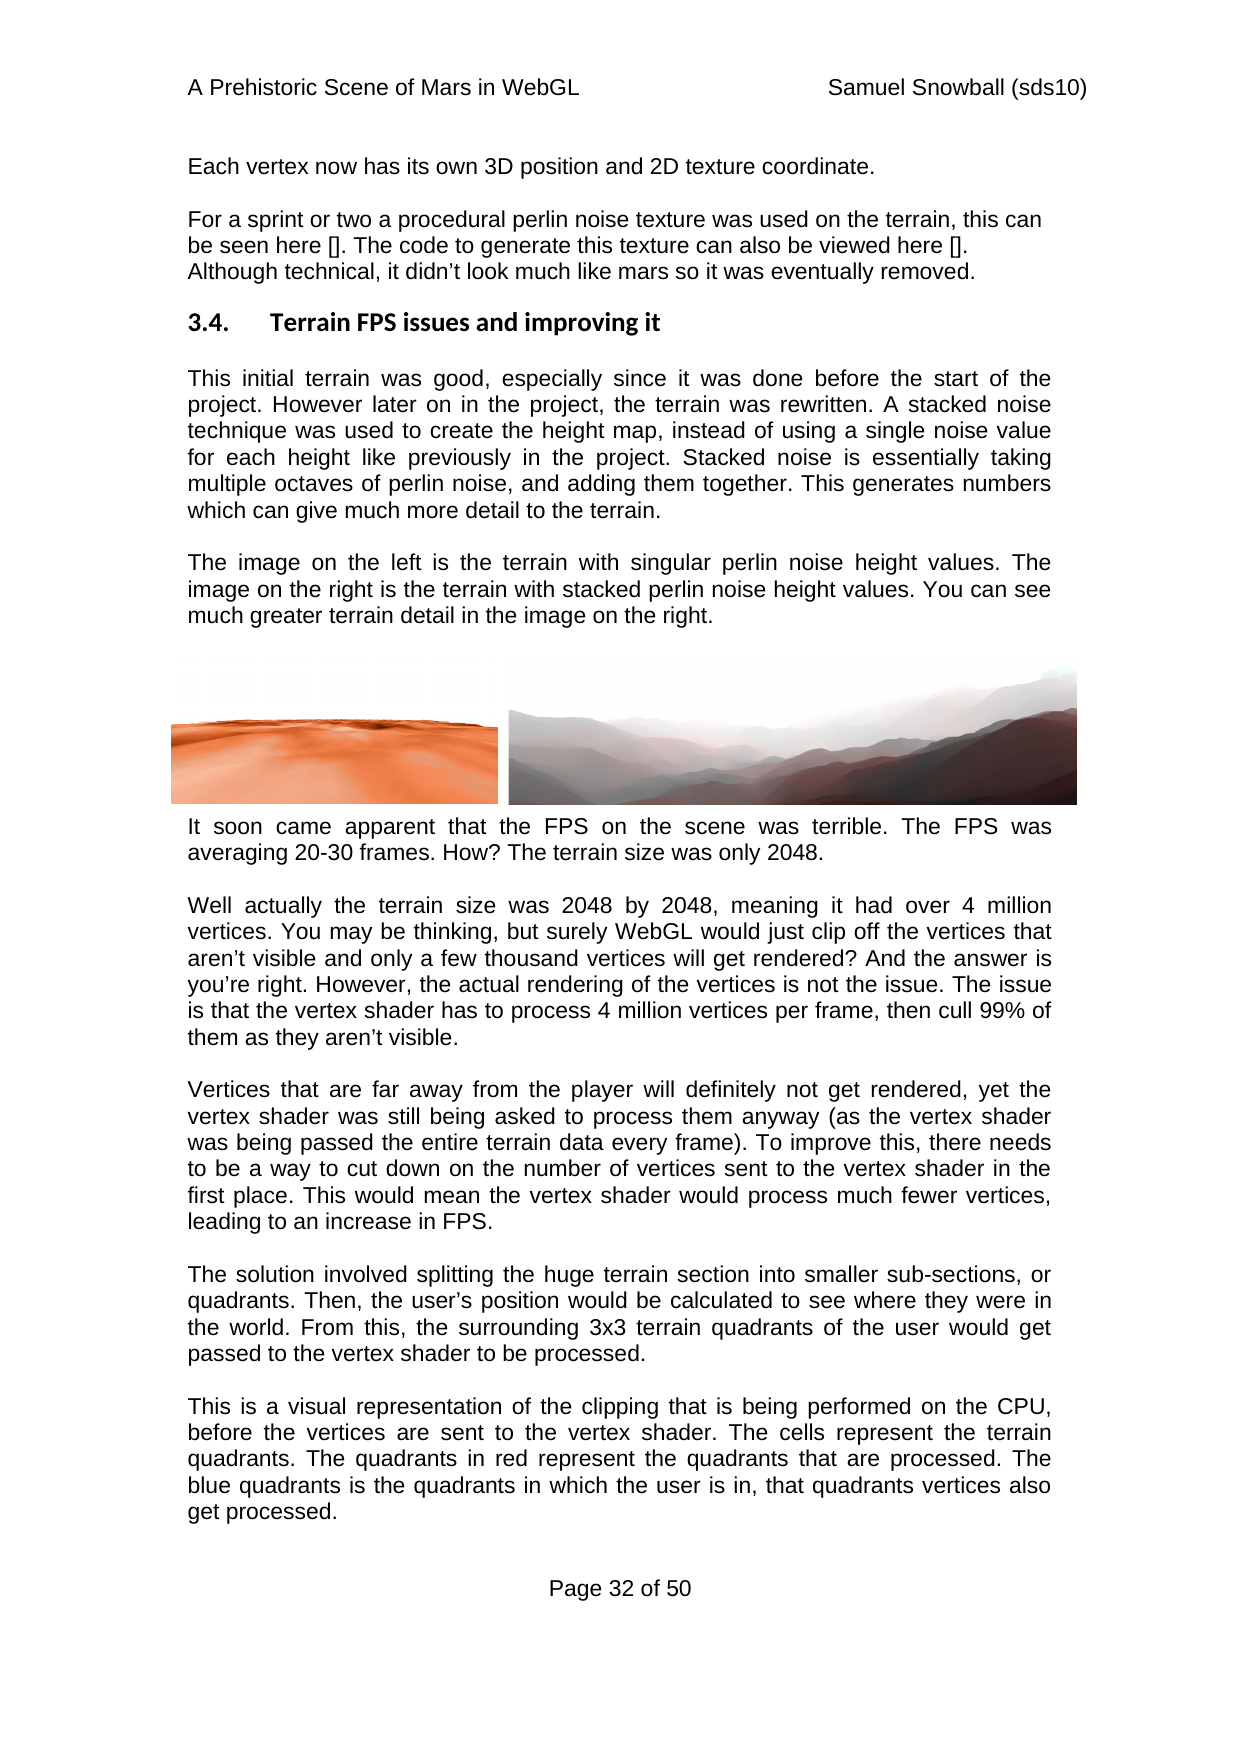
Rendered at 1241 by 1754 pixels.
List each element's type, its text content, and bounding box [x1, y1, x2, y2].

text Vertices that are far away from the player will definitely not get rendered, yet the vertex shader was still being asked to process them anyway (as the vertex shader was being passed the entire terrain data every frame). To improve this, there needs to be a way to cut down on the number of vertices sent to the vertex shader in the first place. This would mean the vertex shader would process much fewer vertices, leading to an increase in FPS. [187, 1076, 1053, 1234]
text The image on the left is the terrain with singular perlin noise height values. The image on the right is the terrain with stacked perlin noise height values. You can see much greater terrain detail in the image on the right. [187, 549, 1053, 628]
subtitle Terrain FPS issues and improving it [187, 305, 1053, 338]
text It soon came apparent that the FPS on the scene was terrible. The FPS was averaging 20-30 frames. How? The terrain size was only 2048. [187, 681, 1053, 866]
text Well actually the terrain size was 2048 by 2048, meaning it had over 4 million vertices. You may be thinking, but surely WebGL would just clip off the vertices that aren’t visible and only a few thousand vertices will get rendered? And the answer is you’re right. However, the actual rendering of the vertices is not the issue. The issue is that the vertex shader has to process 4 million vertices per frame, then cull 99% of them as they aren’t visible. [187, 892, 1053, 1050]
text This initial terrain was good, especially since it was done before the start of the project. However later on in the project, the terrain was rewritten. A stacked noise technique was used to create the height map, instead of using a single noise value for each height like previously in the project. Stacked noise is essentially taking multiple octaves of perlin noise, and adding them together. This generates numbers which can give much more detail to the terrain. [187, 365, 1053, 523]
picture [171, 652, 498, 804]
text Each vertex now has its own 3D position and 2D texture coordinate. [187, 153, 1053, 179]
text This is a visual representation of the clipping that is being performed on the CPU, before the vertices are sent to the vertex shader. The cells represent the terrain quadrants. The quadrants in red represent the quadrants that are processed. The blue quadrants is the quadrants in which the user is in, that quadrants vertices also get processed. [187, 1393, 1053, 1524]
picture [506, 657, 1079, 805]
text The solution involved splitting the huge terrain section into smaller sub-sections, or quadrants. Then, the user’s position would be calculated to see where they were in the world. From this, the surrounding 3x3 terrain quadrants of the user would get passed to the vertex shader to be processed. [187, 1261, 1053, 1366]
text For a sprint or two a procedural perlin noise texture was used on the terrain, this can be seen here []. The code to generate this texture can also be viewed here []. Although technical, it didn’t look much like mars so it was eventually removed. [187, 206, 1053, 284]
